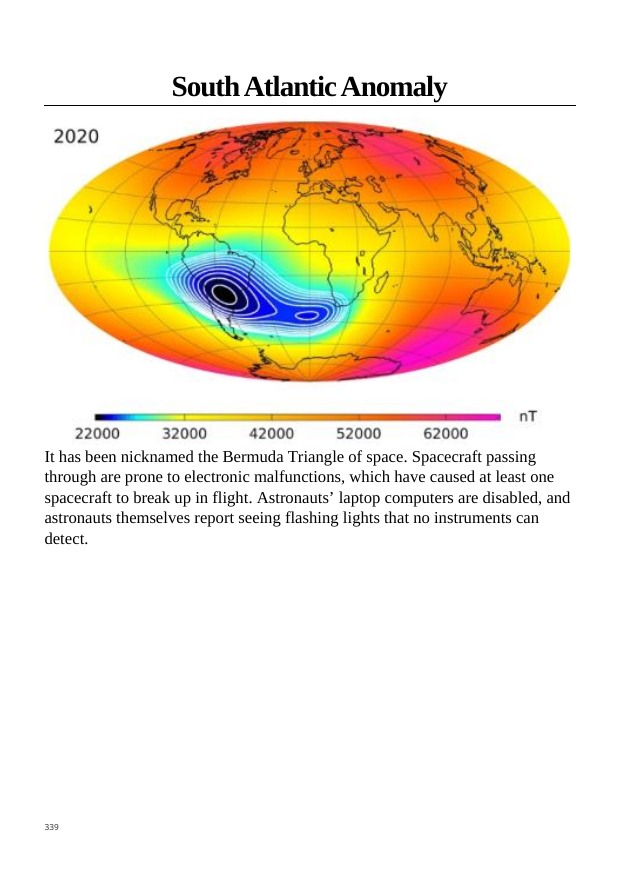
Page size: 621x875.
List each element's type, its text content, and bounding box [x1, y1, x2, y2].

picture [44, 118, 576, 445]
subtitle South Atlantic Anomaly [44, 69, 576, 105]
text It has been nicknamed the Bermuda Triangle of space. Spacecraft passing through are prone to electronic malfunctions, which have caused at least one spacecraft to break up in flight. Astronauts’ laptop computers are disabled, and astronauts themselves report seeing flashing lights that no instruments can detect. [44, 446, 576, 548]
